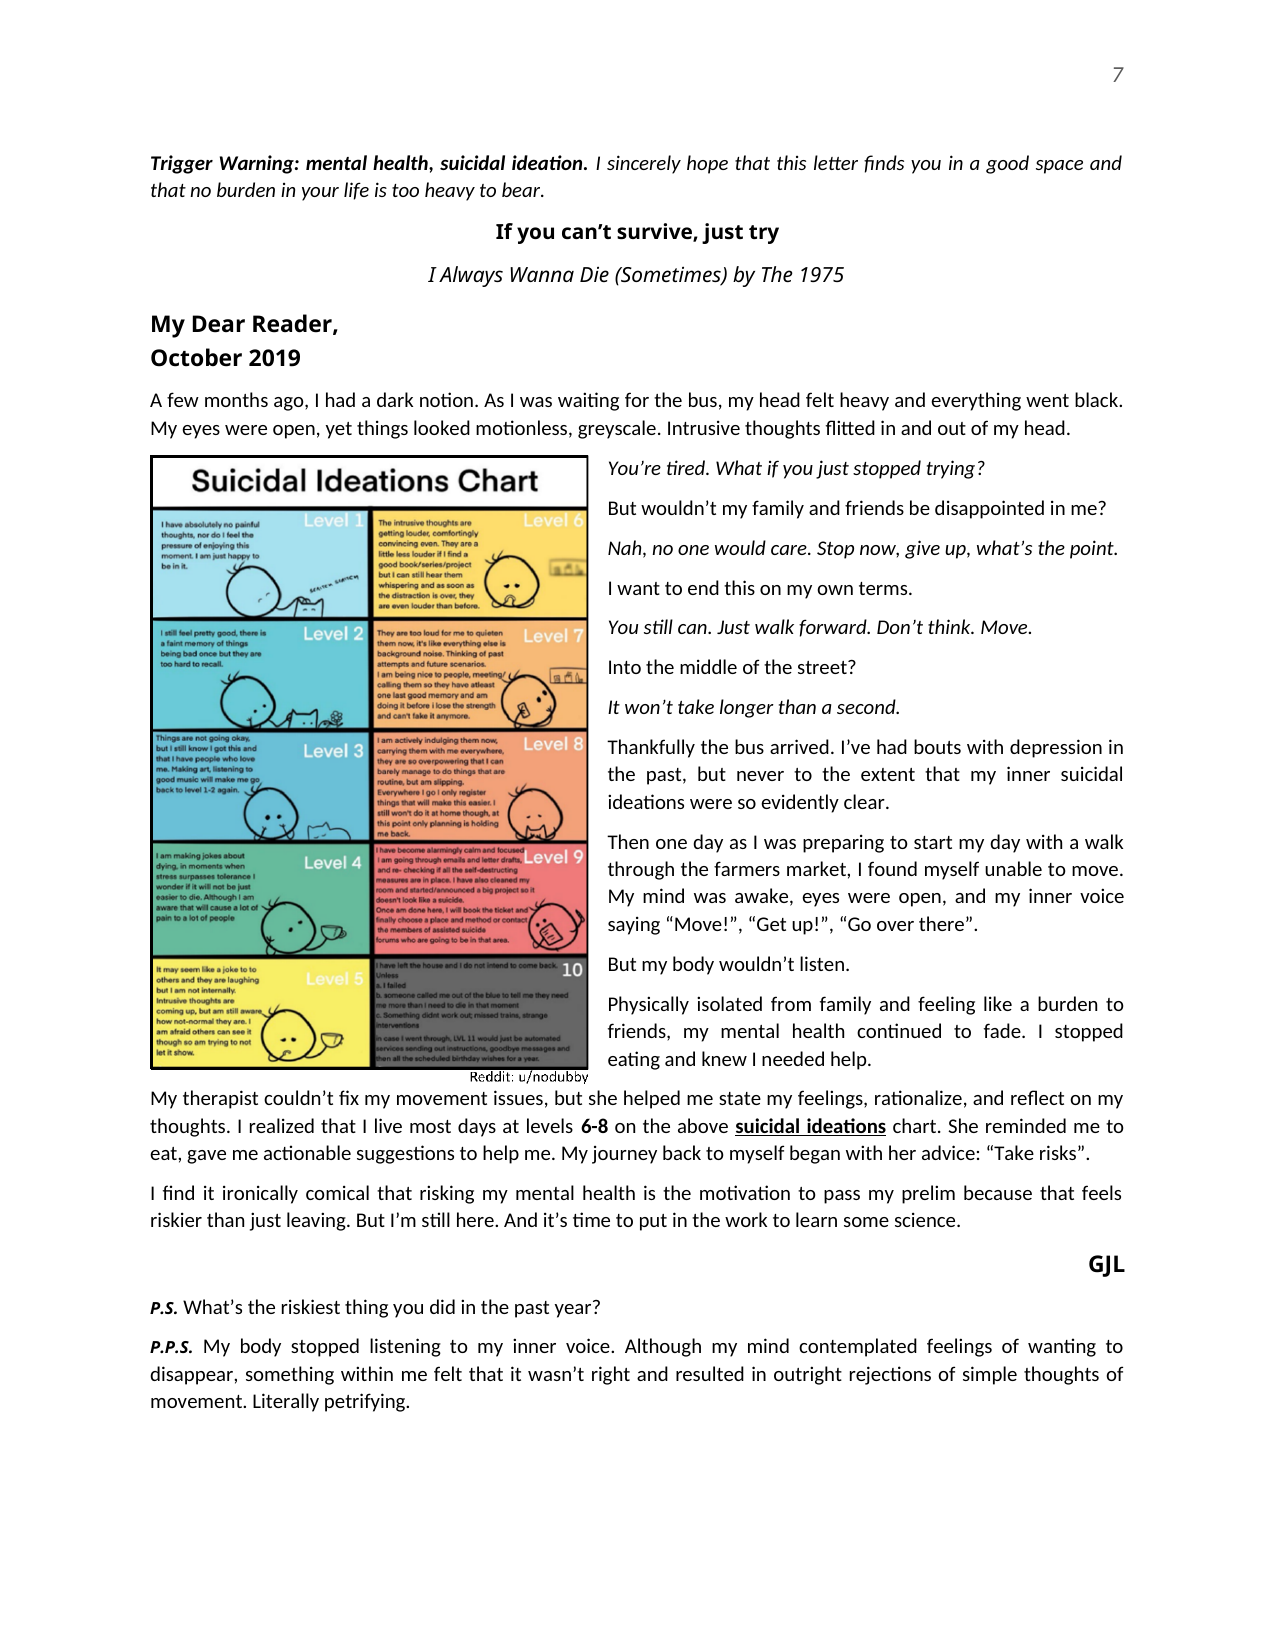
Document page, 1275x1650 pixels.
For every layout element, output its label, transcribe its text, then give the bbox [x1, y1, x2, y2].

text But wouldn’t my family and friends be disappointed in me? [589, 495, 1125, 520]
text I want to end this on my own terms. [589, 575, 1125, 600]
text Nah, no one would care. Stop now, give up, what’s the point. [589, 535, 1125, 560]
text A few months ago, I had a dark notion. As I was waiting for the bus, my head felt heavy and everything went black. My eyes were open, yet things looked motionless, greyscale. Intrusive thoughts flitted in and out of my head. [150, 388, 1125, 441]
text GJL [150, 1248, 1125, 1279]
text P.S. What’s the riskiest thing you did in the past year? [150, 1294, 1125, 1319]
text You still can. Just walk forward. Don’t think. Move. [589, 614, 1125, 640]
text If you can’t survive, just try [150, 217, 1125, 246]
text But my body wouldn’t listen. [589, 951, 1125, 976]
text I find it ironically comical that risking my mental health is the motivation to pass my prelim because that feels riskier than just leaving. But I’m still here. And it’s time to put in the work to learn some science. [150, 1180, 1125, 1233]
text My Dear Reader, October 2019 [150, 308, 1125, 373]
text Thankfully the bus arrived. I’ve had bouts with depression in the past, but never to the extent that my inner suicidal ideations were so evidently clear. [589, 734, 1125, 814]
text Then one day as I was preparing to start my day with a walk through the farmers market, I found myself unable to move. My mind was awake, eyes were open, and my inner voice saying “Move!”, “Get up!”, “Go over there”. [589, 829, 1125, 937]
text You’re tired. What if you just stopped trying? [589, 455, 1125, 480]
text It won’t take longer than a second. [589, 694, 1125, 720]
picture [150, 455, 589, 1084]
text I Always Wanna Die (Sometimes) by The 1975 [150, 260, 1125, 289]
text Physically isolated from family and feeling like a burden to friends, my mental health continued to fade. I stopped eating and knew I needed help. [589, 991, 1125, 1071]
text Into the middle of the street? [589, 654, 1125, 680]
text My therapist couldn’t fix my movement issues, but she helped me state my feelings, rationalize, and reflect on my thoughts. I realized that I live most days at levels 6-8 on the above suicidal ideations chart. She reminded me to eat, gave me actionable suggestions to help me. My journey back to myself began with her advice: “Take risks”. [150, 1086, 1125, 1166]
text P.P.S. My body stopped listening to my inner voice. Although my mind contemplated feelings of wanting to disappear, something within me felt that it wasn’t right and resulted in outright rejections of simple thoughts of movement. Literally petrifying. [150, 1334, 1125, 1414]
text Trigger Warning: mental health, suicidal ideation. I sincerely hope that this letter finds you in a good space and that no burden in your life is too heavy to bear. [150, 150, 1125, 203]
